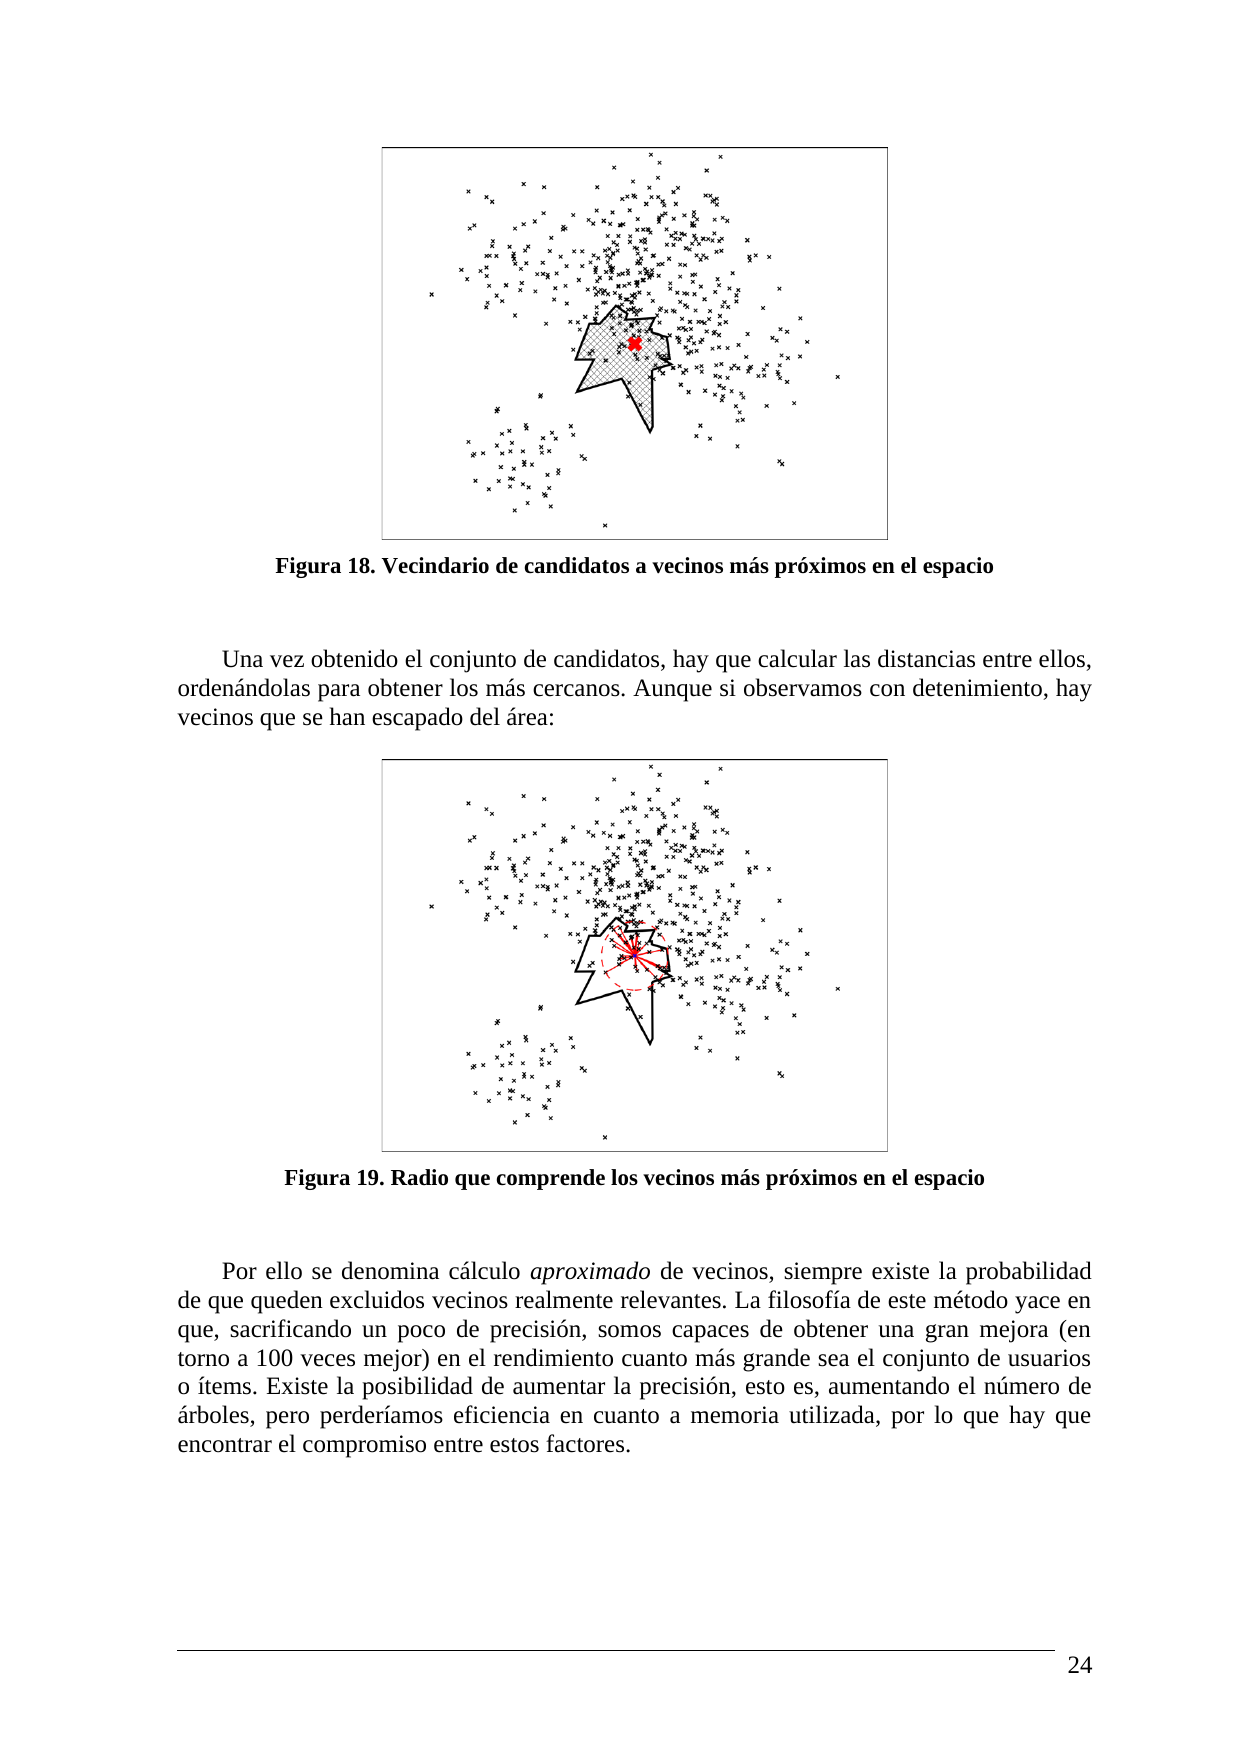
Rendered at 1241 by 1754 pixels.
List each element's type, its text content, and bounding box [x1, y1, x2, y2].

picture [381, 759, 888, 1152]
text Una vez obtenido el conjunto de candidatos, hay que calcular las distancias entre ellos, ordenándolas para obtener los más cercanos. Aunque si observamos con detenimiento, hay vecinos que se han escapado del área: [177, 644, 1092, 731]
text Por ello se denomina cálculo aproximado de vecinos, siempre existe la probabilidad de que queden excluidos vecinos realmente relevantes. La filosofía de este método yace en que, sacrificando un poco de precisión, somos capaces de obtener una gran mejora (en torno a 100 veces mejor) en el rendimiento cuanto más grande sea el conjunto de usuarios o ítems. Existe la posibilidad de aumentar la precisión, esto es, aumentando el número de árboles, pero perderíamos eficiencia en cuanto a memoria utilizada, por lo que hay que encontrar el compromiso entre estos factores. [177, 1256, 1092, 1458]
picture [381, 147, 888, 540]
